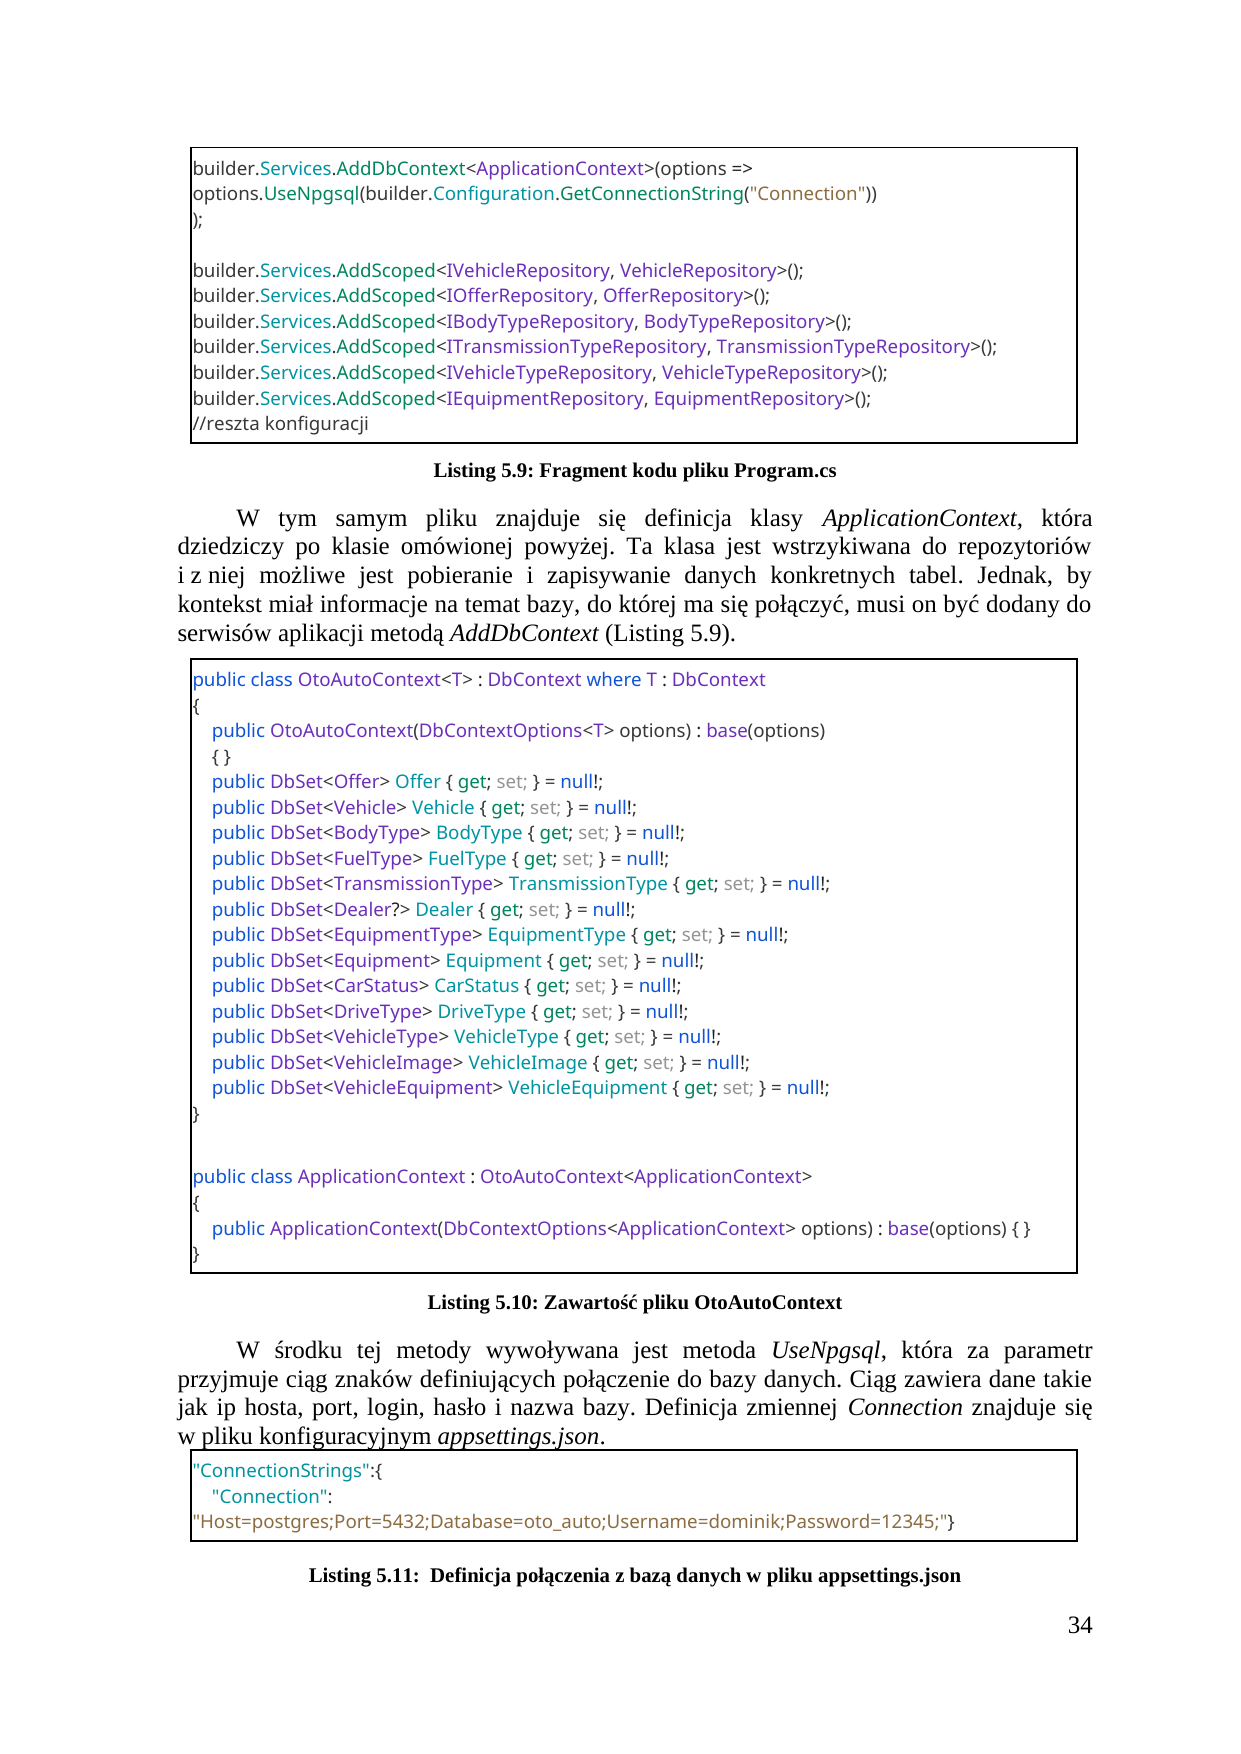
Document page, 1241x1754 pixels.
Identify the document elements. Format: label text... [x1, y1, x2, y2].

text Listing 5.10: Zawartość pliku OtoAutoContext [177, 1290, 1092, 1314]
text W środku tej metody wywoływana jest metoda UseNpgsql, która za parametr przyjmuje ciąg znaków definiujących połączenie do bazy danych. Ciąg zawiera dane takie jak ip hosta, port, login, hasło i nazwa bazy. Definicja zmiennej Connection znajduje się w pliku konfiguracyjnym appsettings.json. [177, 1335, 1092, 1450]
text Listing 5.9: Fragment kodu pliku Program.cs [177, 458, 1092, 482]
text W tym samym pliku znajduje się definicja klasy ApplicationContext, która dziedziczy po klasie omówionej powyżej. Ta klasa jest wstrzykiwana do repozytoriów i z niej możliwe jest pobieranie i zapisywanie danych konkretnych tabel. Jednak, by kontekst miał informacje na temat bazy, do której ma się połączyć, musi on być dodany do serwisów aplikacji metodą AddDbContext (Listing 5.9). [177, 503, 1092, 646]
text Listing 5.11: Definicja połączenia z bazą danych w pliku appsettings.json [177, 1563, 1092, 1587]
